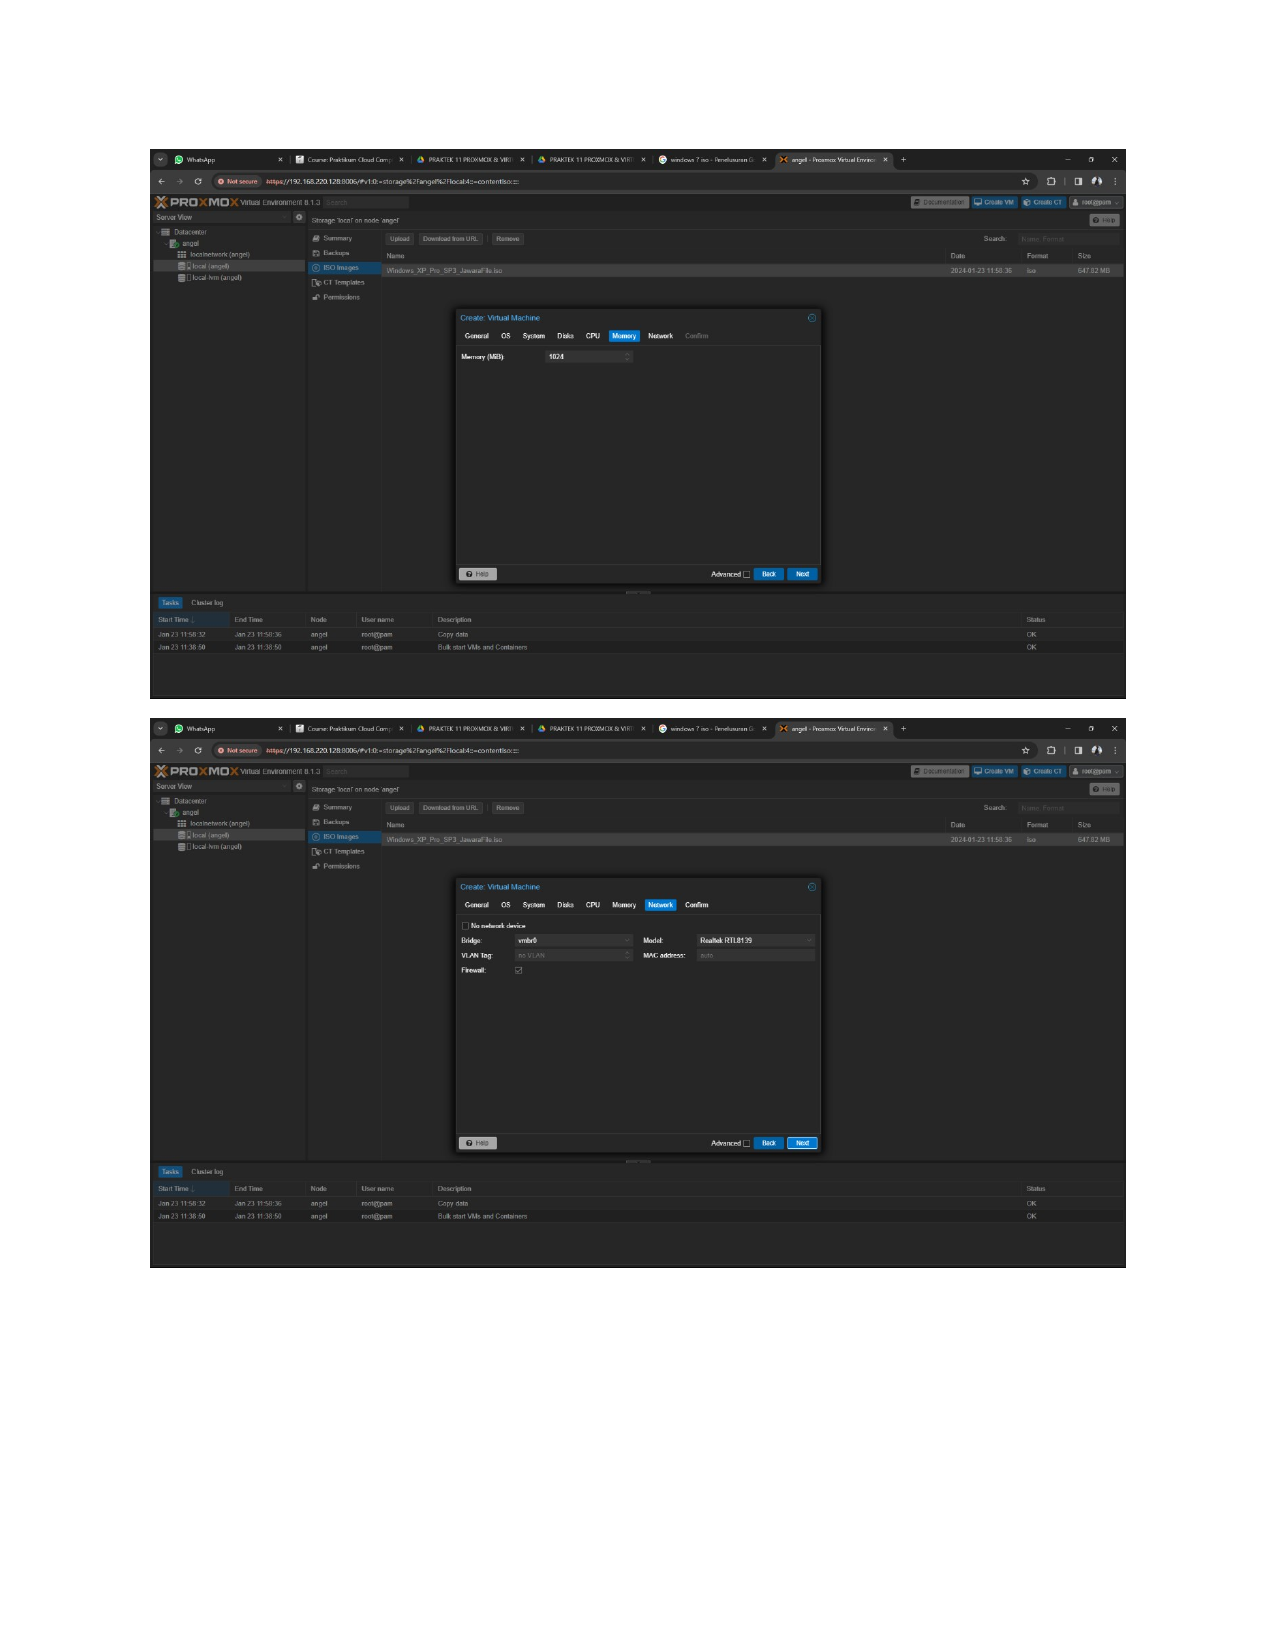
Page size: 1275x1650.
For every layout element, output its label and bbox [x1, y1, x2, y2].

picture [150, 718, 1126, 1268]
picture [150, 149, 1126, 699]
